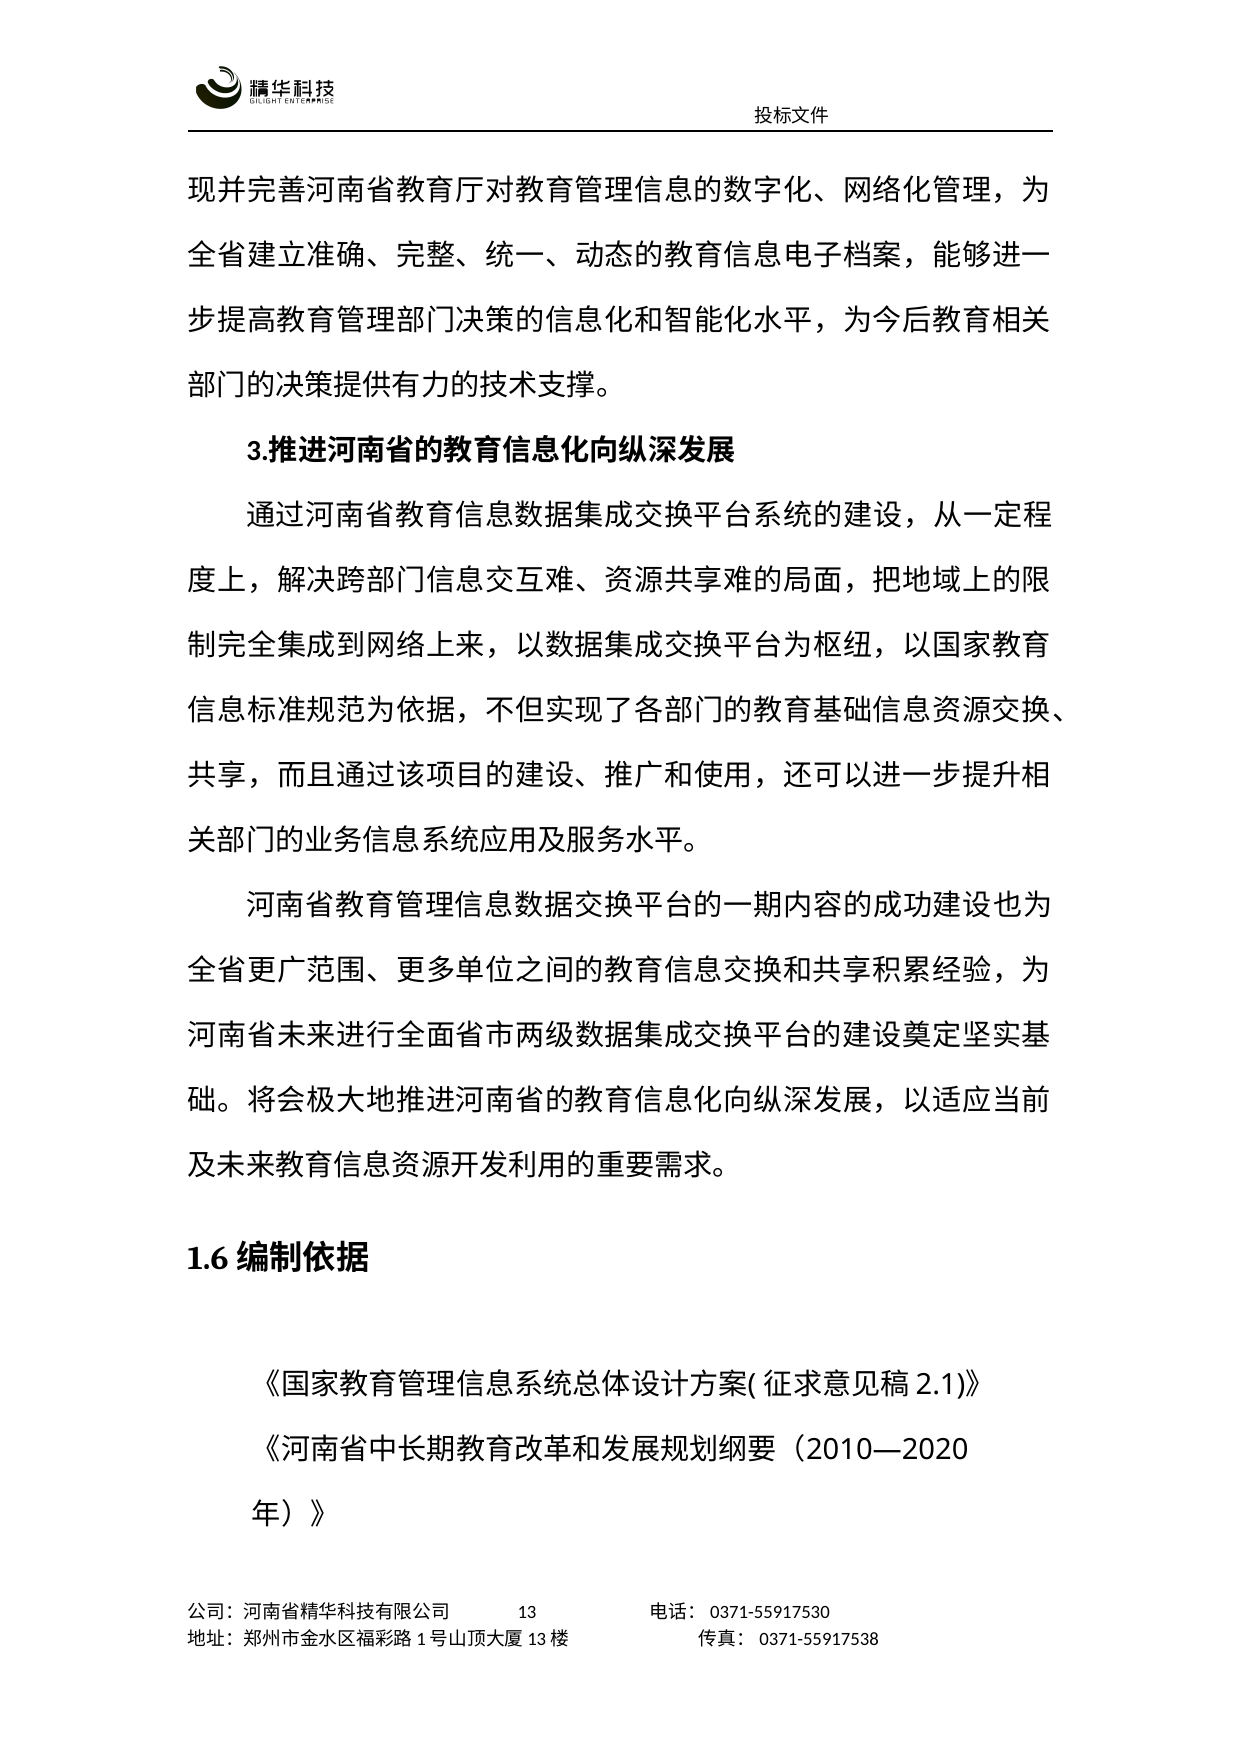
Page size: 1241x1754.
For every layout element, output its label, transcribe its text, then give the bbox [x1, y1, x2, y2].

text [187, 155, 1053, 415]
subtitle 1.6 编制依据 [187, 1222, 1053, 1287]
text 《国家教育管理信息系统总体设计方案( 征求意见稿2.1)》 [252, 1349, 1053, 1414]
text 《河南省中长期教育改革和发展规划纲要（2010—2020年）》 [252, 1414, 1053, 1544]
text 3.推进河南省的教育信息化向纵深发展 [187, 415, 1053, 480]
text 通过河南省教育信息数据集成交换平台系统的建设，从一定程度上，解决跨部门信息交互难、资源共享难的局面，把地域上的限制完全集成到网络上来，以数据集成交换平台为枢纽，以国家教育信息标准规范为依据，不但实现了各部门的教育基础信息资源交换、共享，而且通过该项目的建设、推广和使用，还可以进一步提升相关部门的业务信息系统应用及服务水平。 [187, 480, 1053, 870]
text 河南省教育管理信息数据交换平台的一期内容的成功建设也为全省更广范围、更多单位之间的教育信息交换和共享积累经验，为河南省未来进行全面省市两级数据集成交换平台的建设奠定坚实基础。将会极大地推进河南省的教育信息化向纵深发展，以适应当前及未来教育信息资源开发利用的重要需求。 [187, 870, 1053, 1195]
